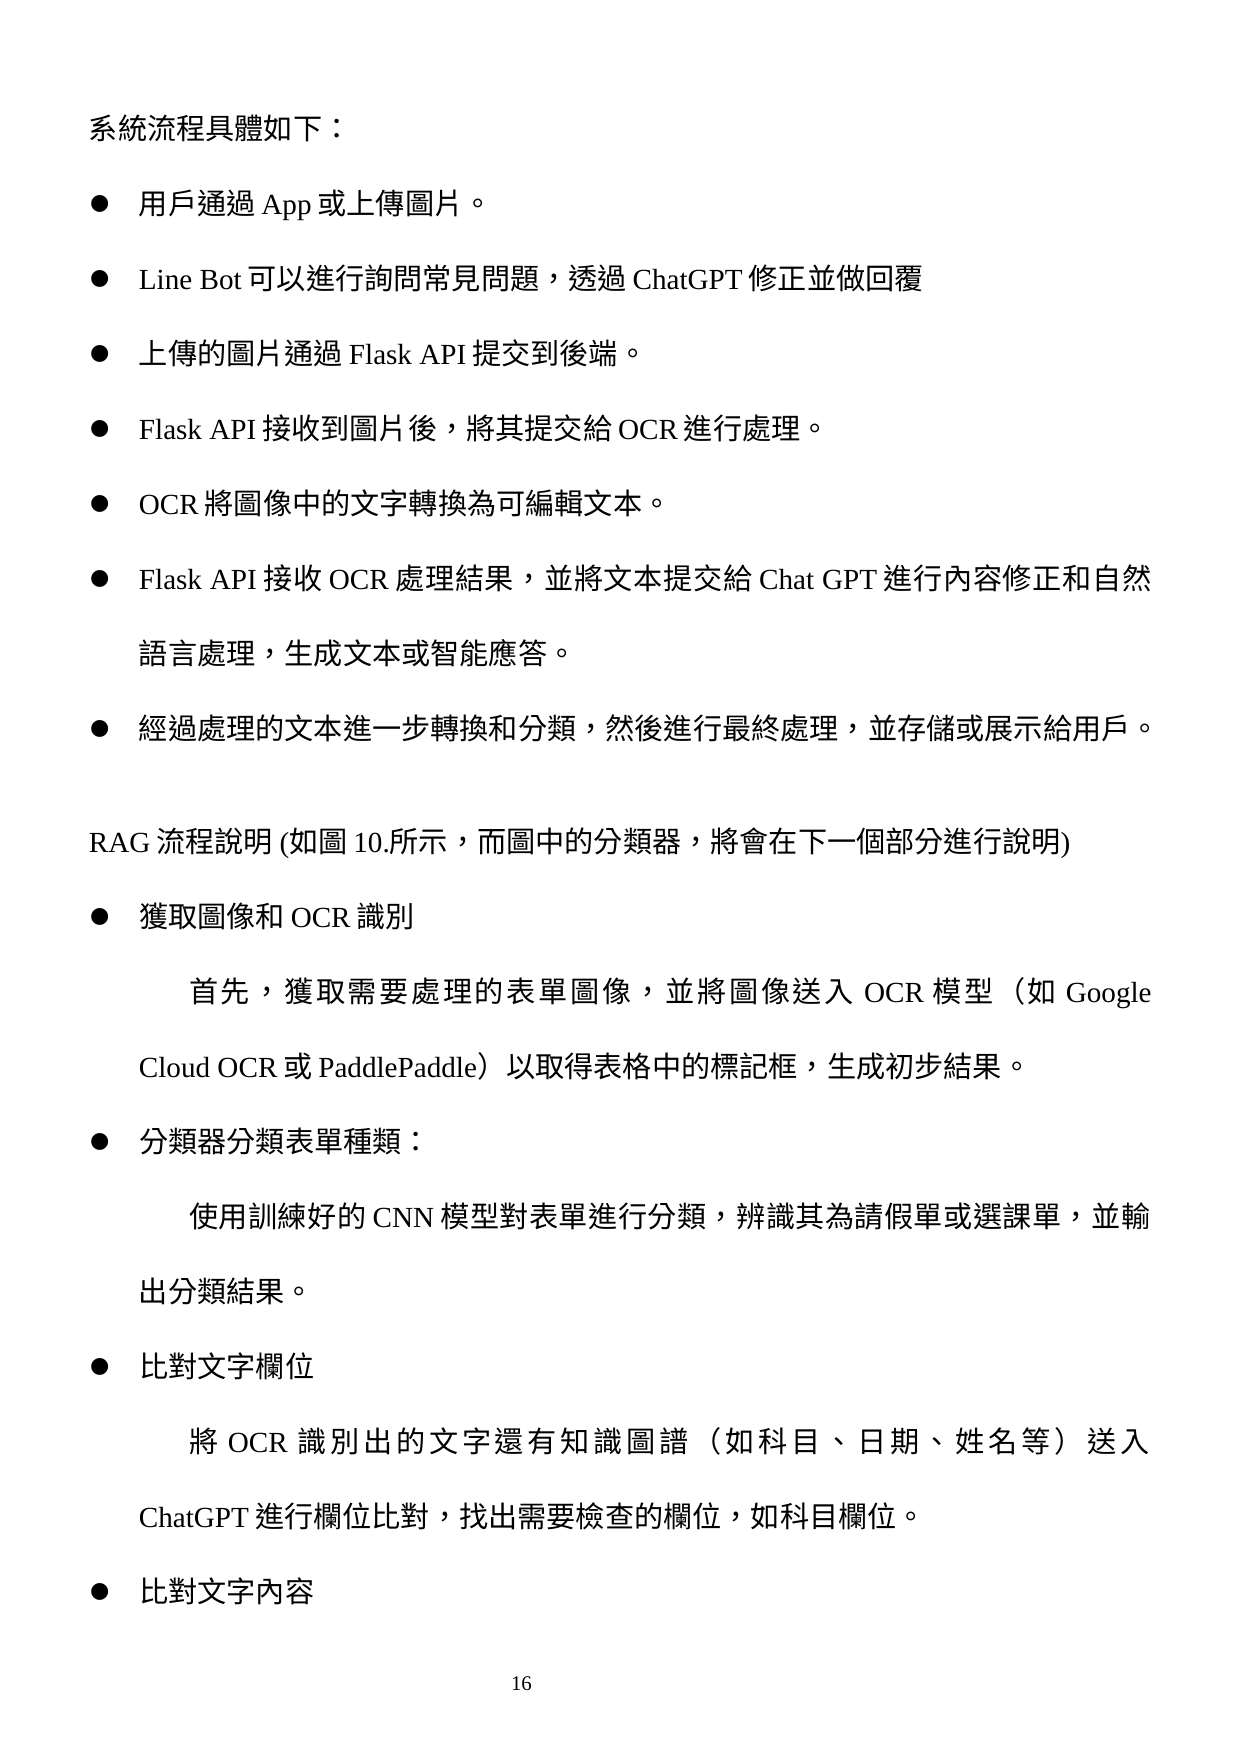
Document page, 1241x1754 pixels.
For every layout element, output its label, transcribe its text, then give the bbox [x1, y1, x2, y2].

list 經過處理的文本進一步轉換和分類，然後進行最終處理，並存儲或展示給用戶。 [89, 689, 1152, 764]
list 獲取圖像和OCR識別 [89, 877, 1152, 952]
list Flask API接收OCR處理結果，並將文本提交給Chat GPT進行內容修正和自然語言處理，生成文本或智能應答。 [89, 539, 1152, 689]
list 比對文字內容 [89, 1552, 1152, 1627]
list 比對文字欄位 [89, 1327, 1152, 1402]
list 用戶通過App或上傳圖片。 [89, 164, 1152, 239]
text 首先，獲取需要處理的表單圖像，並將圖像送入OCR模型（如Google Cloud OCR或PaddlePaddle）以取得表格中的標記框，生成初步結果。 [139, 952, 1152, 1102]
text RAG流程說明 (如圖10.所示，而圖中的分類器，將會在下一個部分進行說明) [89, 802, 1152, 877]
list 分類器分類表單種類： [89, 1102, 1152, 1177]
list Line Bot可以進行詢問常見問題，透過ChatGPT修正並做回覆 [89, 239, 1152, 314]
list 上傳的圖片通過Flask API提交到後端。 [89, 314, 1152, 389]
text 使用訓練好的CNN模型對表單進行分類，辨識其為請假單或選課單，並輸出分類結果。 [139, 1177, 1152, 1327]
text 系統流程具體如下： [89, 89, 1152, 164]
list OCR將圖像中的文字轉換為可編輯文本。 [89, 464, 1152, 539]
list Flask API接收到圖片後，將其提交給OCR進行處理。 [89, 389, 1152, 464]
text 將OCR識別出的文字還有知識圖譜（如科目、日期、姓名等）送入ChatGPT進行欄位比對，找出需要檢查的欄位，如科目欄位。 [139, 1402, 1152, 1552]
